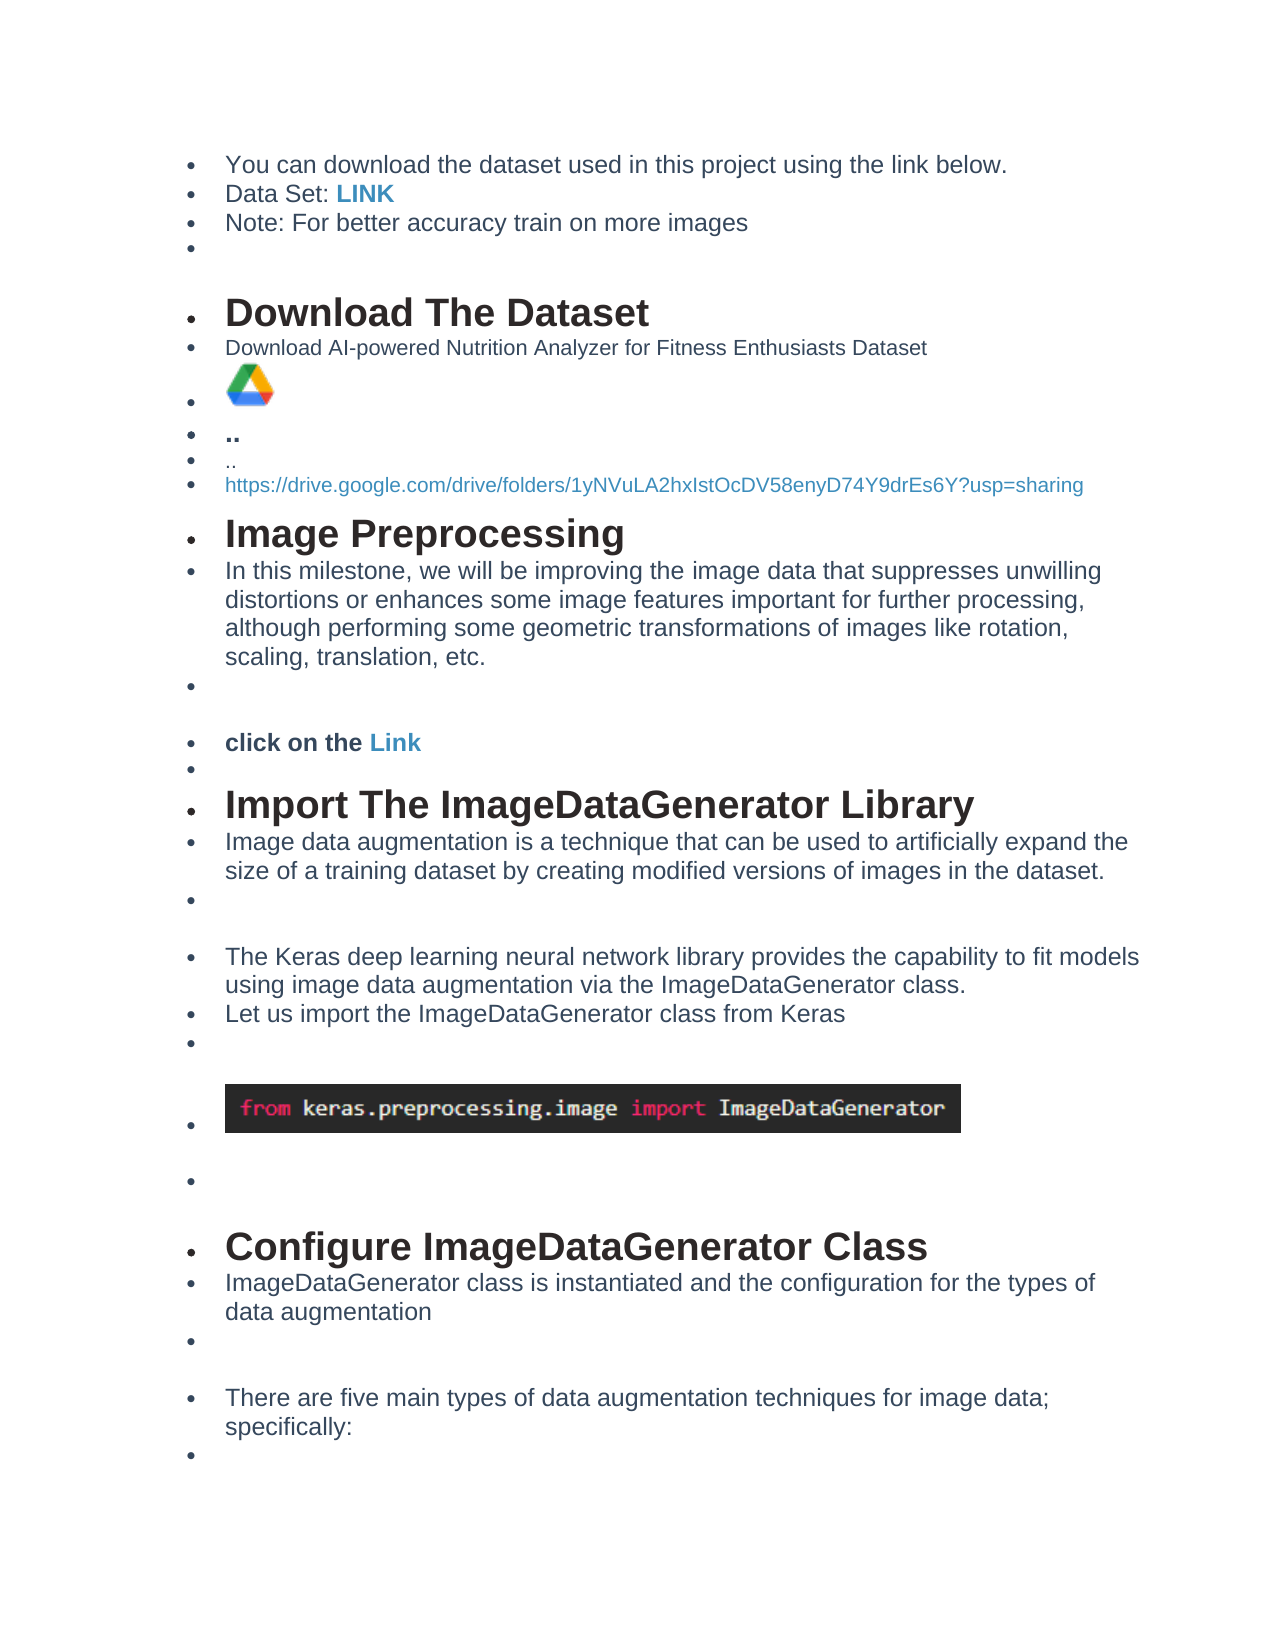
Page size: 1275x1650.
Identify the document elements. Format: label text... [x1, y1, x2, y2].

list .. [187, 416, 1195, 448]
list You can download the dataset used in this project using the link below. [187, 150, 1148, 179]
list There are five main types of data augmentation techniques for image data; specifically: [187, 1383, 1148, 1440]
picture [225, 360, 275, 411]
picture [225, 1084, 961, 1133]
list Data Set: LINK [187, 179, 1148, 207]
list Configure ImageDataGenerator Class [187, 1223, 1148, 1268]
list https://drive.google.com/drive/folders/1yNVuLA2hxIstOcDV58enyD74Y9drEs6Y?usp=sharing [187, 472, 1195, 497]
list click on the Link [187, 728, 1148, 756]
list Download AI-powered Nutrition Analyzer for Fitness Enthusiasts Dataset [187, 335, 1148, 360]
list Import The ImageDataGenerator Library [187, 782, 1148, 827]
list Let us import the ImageDataGenerator class from Keras [187, 999, 1148, 1028]
list Image Preprocessing [187, 497, 1148, 556]
list .. [187, 448, 1195, 472]
list Download The Dataset [187, 289, 1148, 335]
list Note: For better accuracy train on more images [187, 207, 1148, 236]
list ImageDataGenerator class is instantiated and the configuration for the types of data augmentation [187, 1268, 1148, 1326]
list In this milestone, we will be improving the image data that suppresses unwilling distortions or enhances some image features important for further processing, although performing some geometric transformations of images like rotation, scaling, translation, etc. [187, 556, 1148, 671]
list Image data augmentation is a technique that can be used to artificially expand the size of a training dataset by creating modified versions of images in the dataset. [187, 827, 1148, 885]
list The Keras deep learning neural network library provides the capability to fit models using image data augmentation via the ImageDataGenerator class. [187, 942, 1148, 999]
